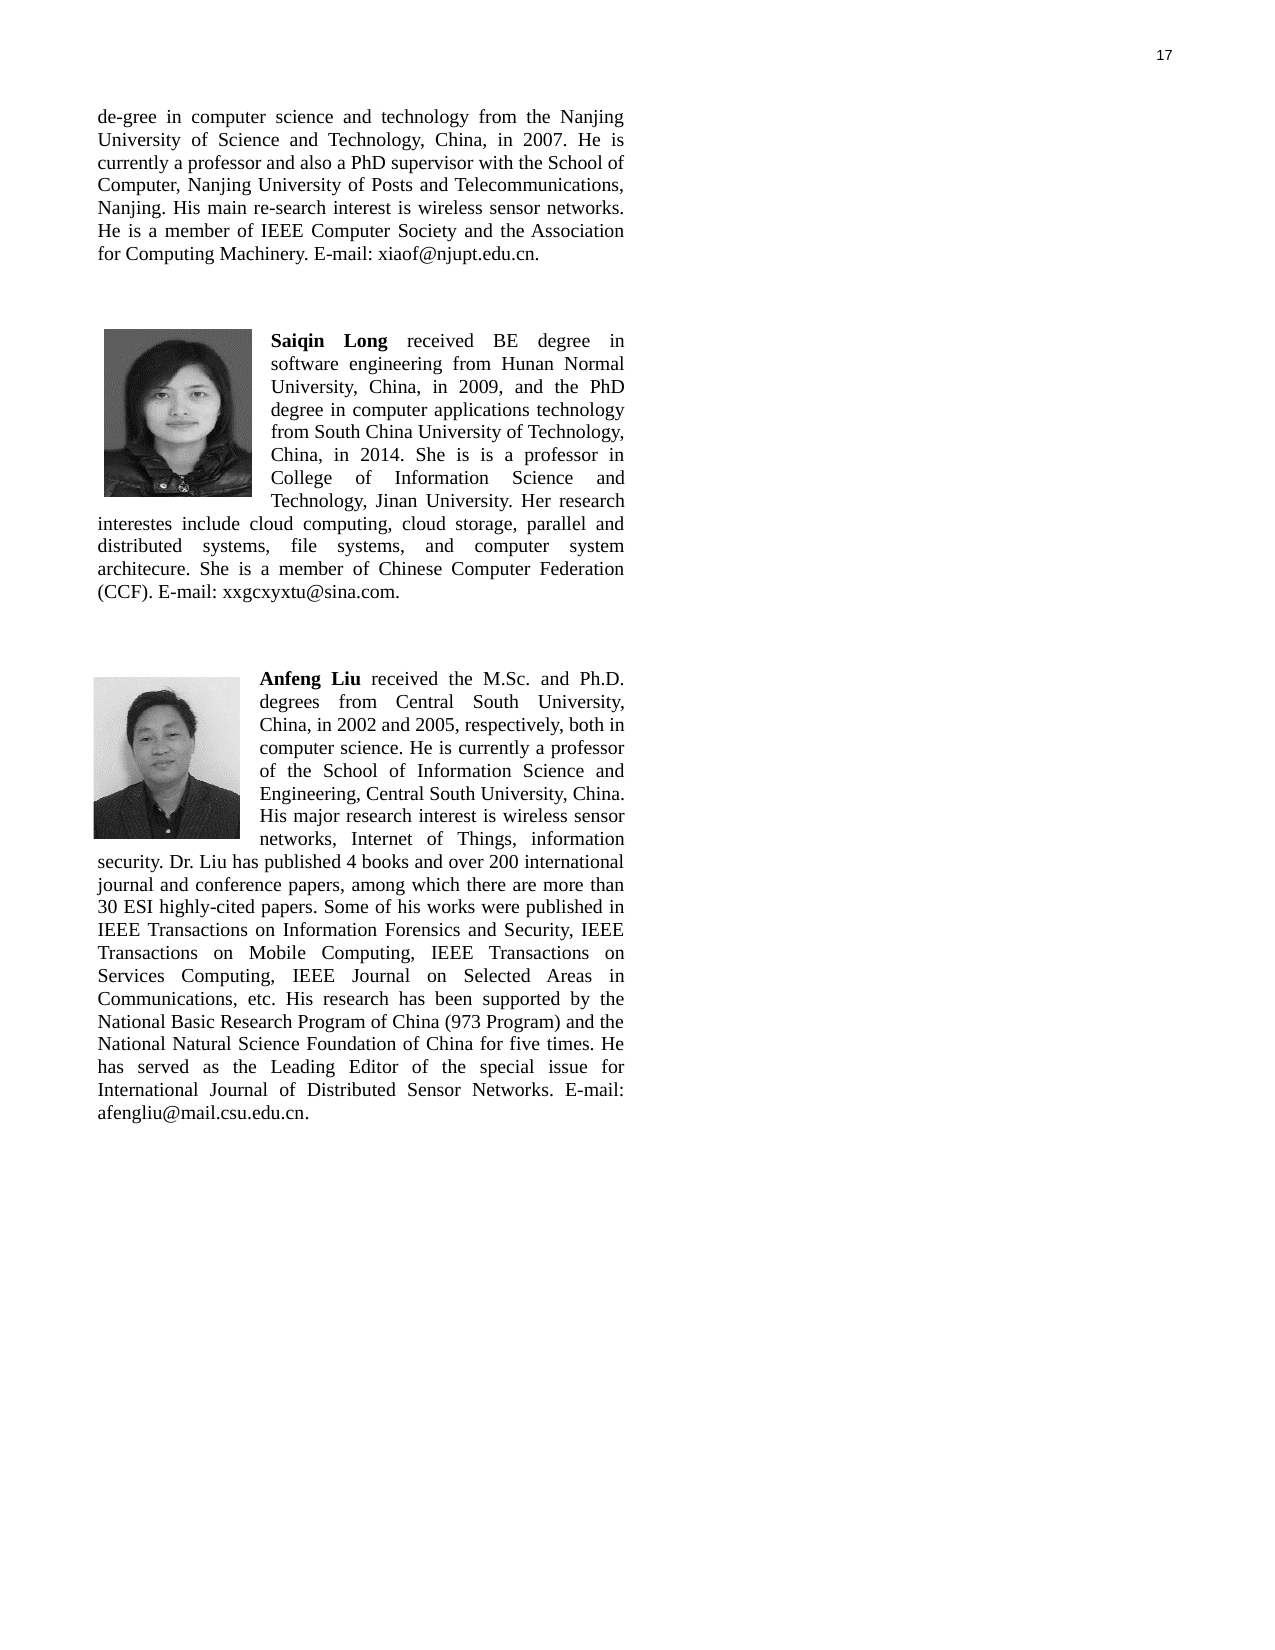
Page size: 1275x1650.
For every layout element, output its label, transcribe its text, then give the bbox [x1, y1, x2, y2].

picture [104, 329, 252, 497]
text Saiqin Long received BE degree in software engineering from Hunan Normal University, China, in 2009, and the PhD degree in computer applications technology from South China University of Technology, China, in 2014. She is is a professor in College of Information Science and Technology, Jinan University. Her research interestes include cloud computing, cloud storage, parallel and distributed systems, file systems, and computer system architecure. She is a member of Chinese Computer Federation (CCF). E-mail: xxgcxyxtu@sina.com. [97, 329, 625, 603]
picture [93, 677, 240, 839]
text Anfeng Liu received the M.Sc. and Ph.D. degrees from Central South University, China, in 2002 and 2005, respectively, both in computer science. He is currently a professor of the School of Information Science and Engineering, Central South University, China. His major research interest is wireless sensor networks, Internet of Things, information security. Dr. Liu has published 4 books and over 200 international journal and conference papers, among which there are more than 30 ESI highly-cited papers. Some of his works were published in IEEE Transactions on Information Forensics and Security, IEEE Transactions on Mobile Computing, IEEE Transactions on Services Computing, IEEE Journal on Selected Areas in Communications, etc. His research has been supported by the National Basic Research Program of China (973 Program) and the National Natural Science Foundation of China for five times. He has served as the Leading Editor of the special issue for International Journal of Distributed Sensor Networks. E-mail: afengliu@mail.csu.edu.cn. [97, 667, 625, 1124]
